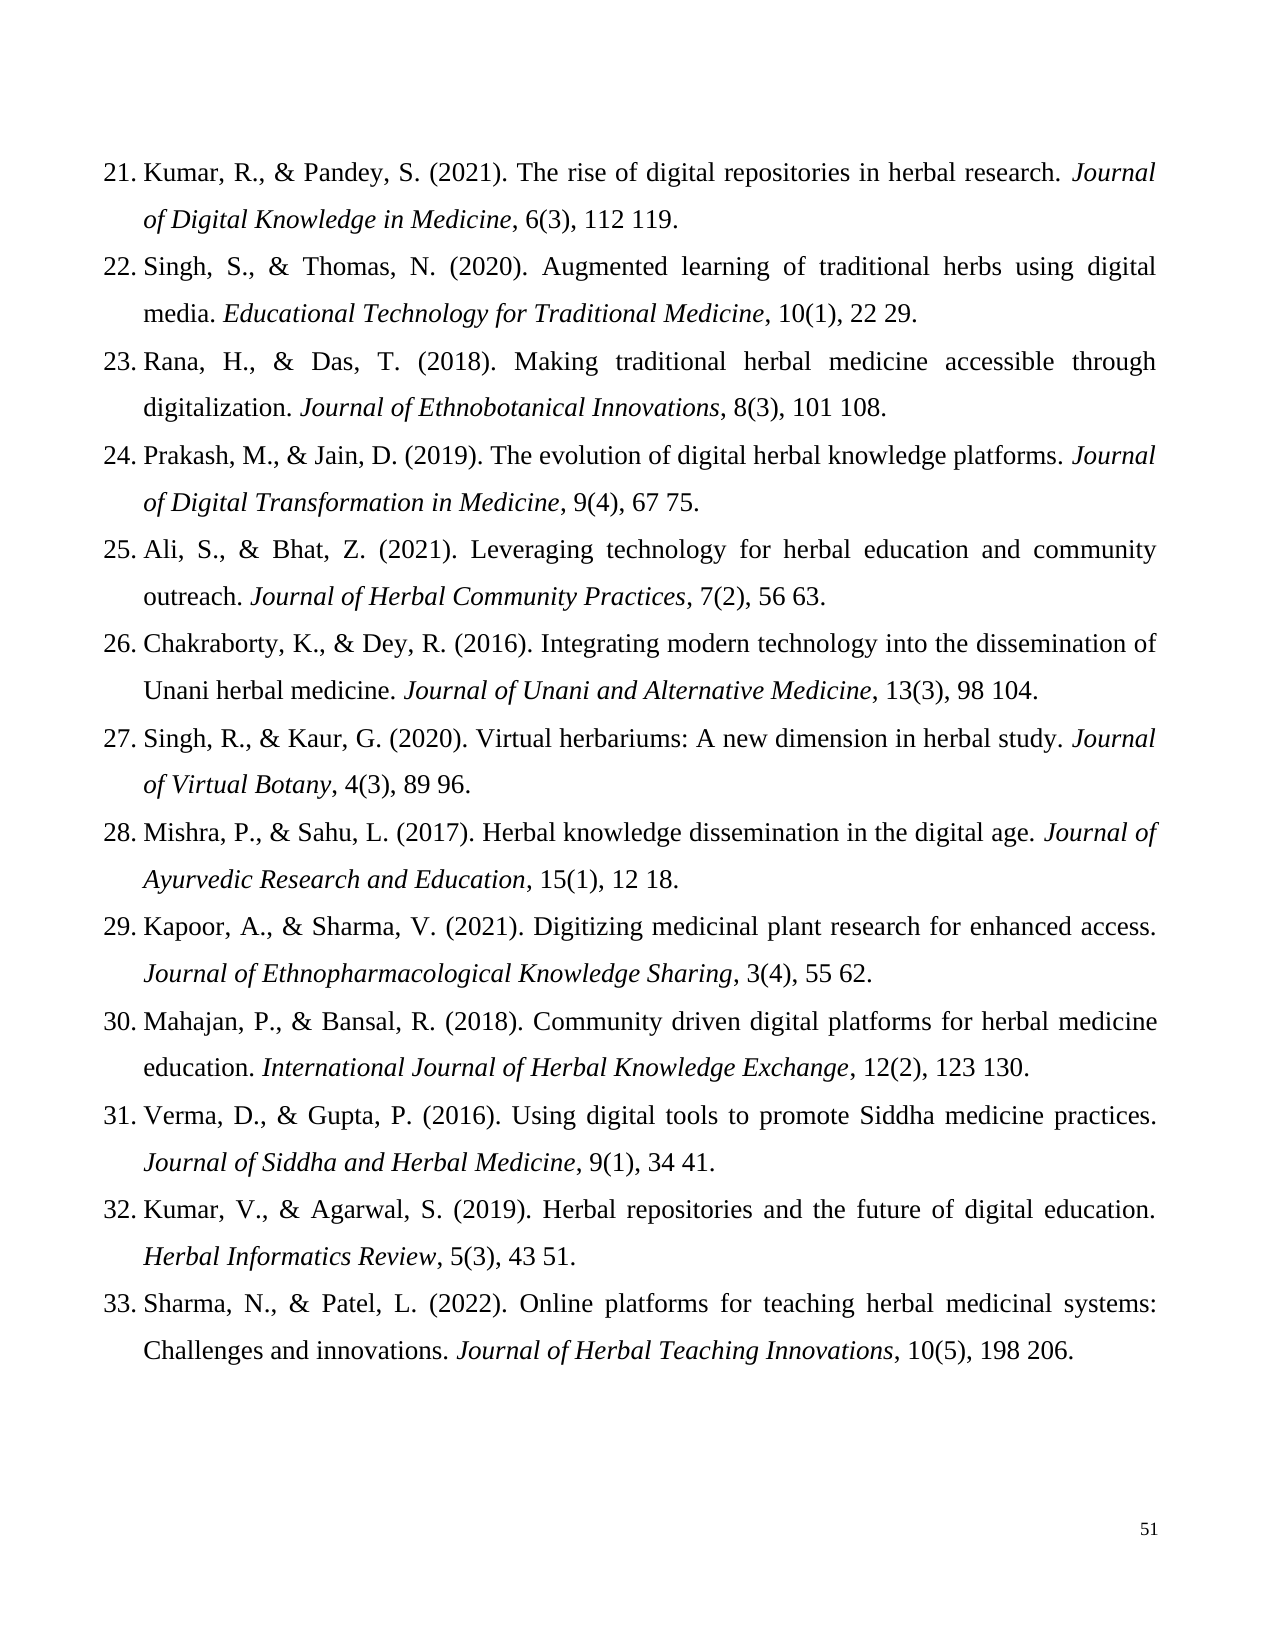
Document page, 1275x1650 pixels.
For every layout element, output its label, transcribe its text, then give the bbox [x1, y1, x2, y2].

list Kapoor, A., & Sharma, V. (2021). Digitizing medicinal plant research for enhanced access. Journal of Ethnopharmacological Knowledge Sharing, 3(4), 55 62. [103, 910, 1158, 988]
list Kumar, R., & Pandey, S. (2021). The rise of digital repositories in herbal research. Journal of Digital Knowledge in Medicine, 6(3), 112 119. [103, 156, 1158, 234]
list Kumar, V., & Agarwal, S. (2019). Herbal repositories and the future of digital education. Herbal Informatics Review, 5(3), 43 51. [103, 1193, 1158, 1271]
list Mishra, P., & Sahu, L. (2017). Herbal knowledge dissemination in the digital age. Journal of Ayurvedic Research and Education, 15(1), 12 18. [103, 816, 1158, 894]
list Rana, H., & Das, T. (2018). Making traditional herbal medicine accessible through digitalization. Journal of Ethnobotanical Innovations, 8(3), 101 108. [103, 345, 1158, 423]
list Chakraborty, K., & Dey, R. (2016). Integrating modern technology into the dissemination of Unani herbal medicine. Journal of Unani and Alternative Medicine, 13(3), 98 104. [103, 628, 1158, 705]
list Mahajan, P., & Bansal, R. (2018). Community driven digital platforms for herbal medicine education. International Journal of Herbal Knowledge Exchange, 12(2), 123 130. [103, 1005, 1158, 1082]
list Ali, S., & Bhat, Z. (2021). Leveraging technology for herbal education and community outreach. Journal of Herbal Community Practices, 7(2), 56 63. [103, 533, 1158, 611]
list Singh, R., & Kaur, G. (2020). Virtual herbariums: A new dimension in herbal study. Journal of Virtual Botany, 4(3), 89 96. [103, 722, 1158, 800]
list Verma, D., & Gupta, P. (2016). Using digital tools to promote Siddha medicine practices. Journal of Siddha and Herbal Medicine, 9(1), 34 41. [103, 1099, 1158, 1177]
list Sharma, N., & Patel, L. (2022). Online platforms for teaching herbal medicinal systems: Challenges and innovations. Journal of Herbal Teaching Innovations, 10(5), 198 206. [103, 1287, 1158, 1365]
list Singh, S., & Thomas, N. (2020). Augmented learning of traditional herbs using digital media. Educational Technology for Traditional Medicine, 10(1), 22 29. [103, 251, 1158, 328]
list Prakash, M., & Jain, D. (2019). The evolution of digital herbal knowledge platforms. Journal of Digital Transformation in Medicine, 9(4), 67 75. [103, 439, 1158, 517]
